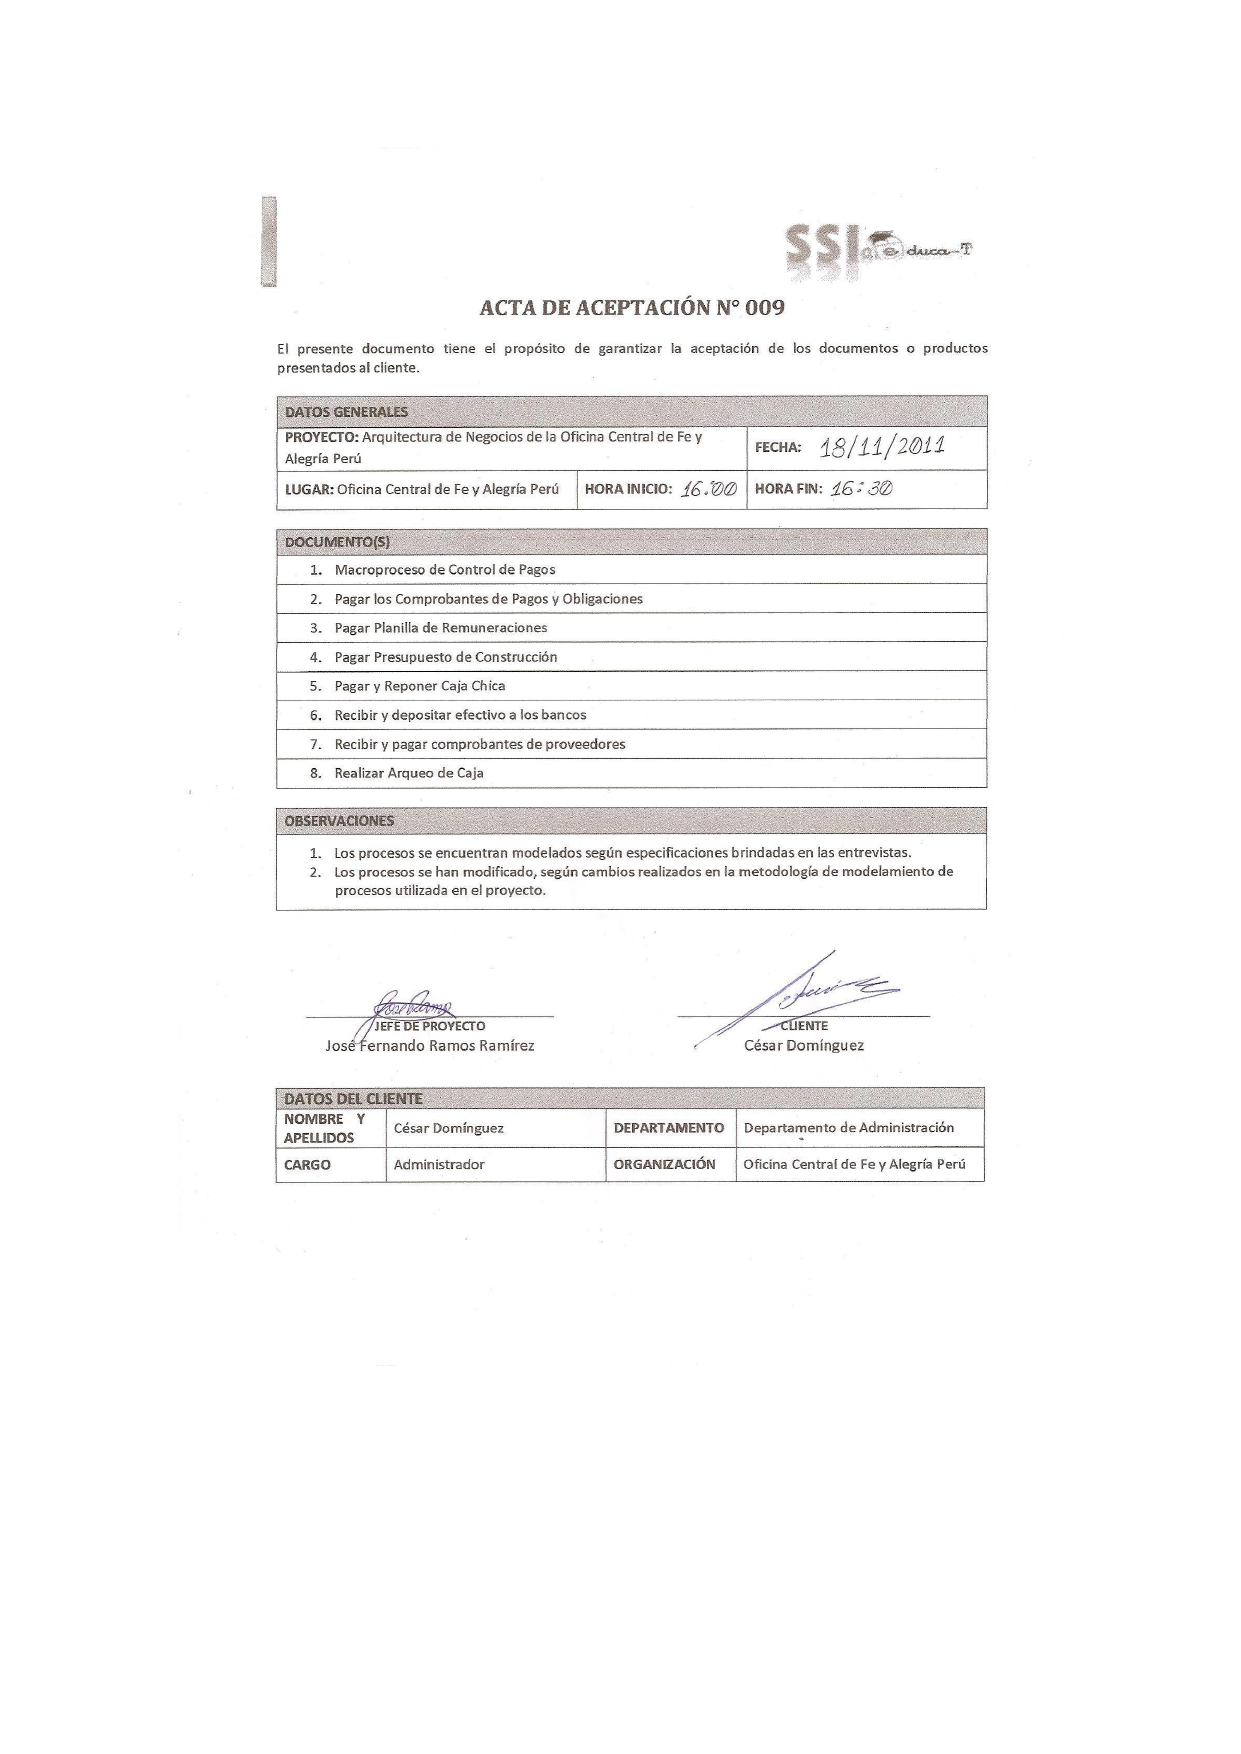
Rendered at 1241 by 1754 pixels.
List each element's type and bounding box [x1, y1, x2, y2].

picture [177, 147, 1063, 1366]
